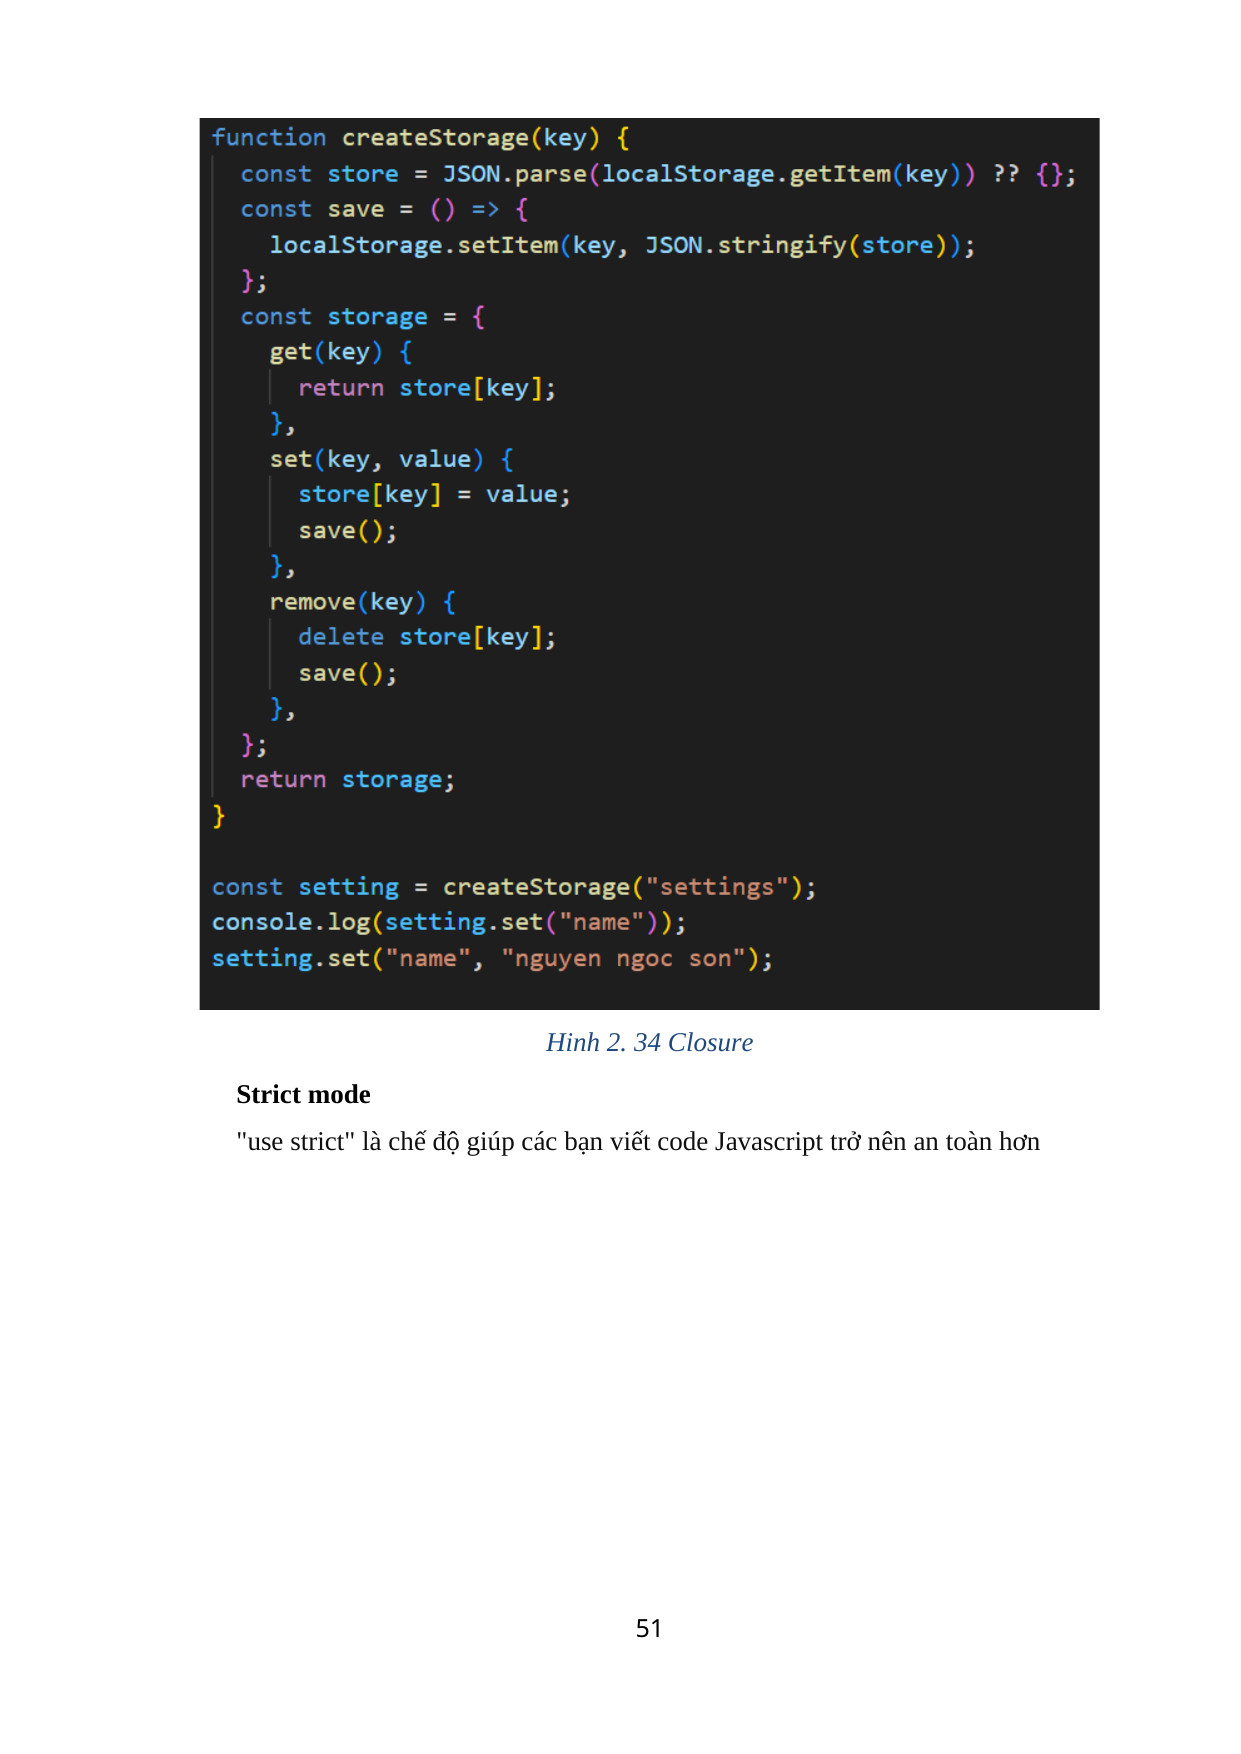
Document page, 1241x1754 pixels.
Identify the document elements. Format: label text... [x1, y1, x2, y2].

text Hinh 2. 34 Closure [177, 1026, 1122, 1058]
text "use strict" là chế độ giúp các bạn viết code Javascript trở nên an toàn hơn [177, 1125, 1122, 1156]
picture [199, 118, 1100, 1010]
text Strict mode [177, 1078, 1122, 1109]
